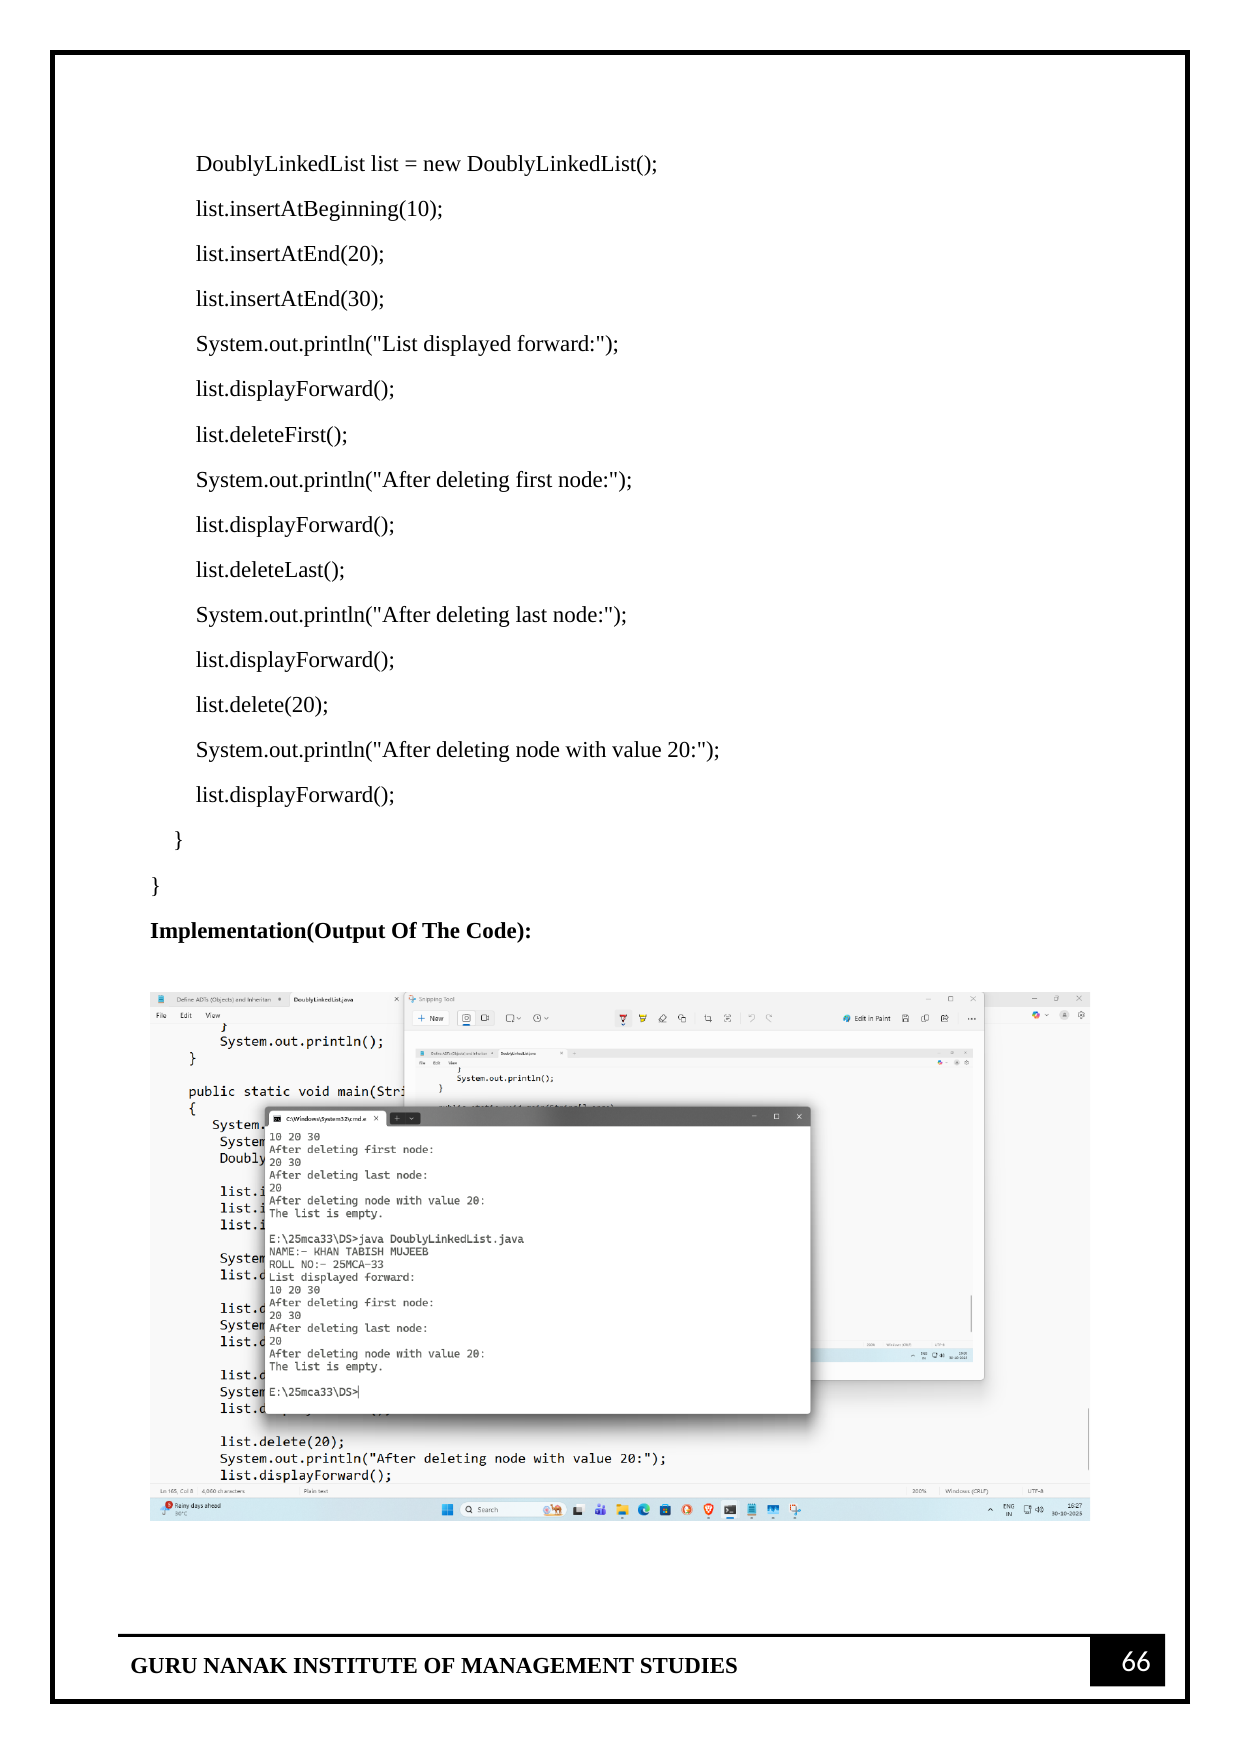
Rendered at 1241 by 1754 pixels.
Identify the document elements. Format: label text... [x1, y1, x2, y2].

text list.delete(20); [150, 691, 1090, 718]
text list.displayForward(); [150, 376, 1090, 402]
text DoublyLinkedList list = new DoublyLinkedList(); [150, 150, 1090, 176]
text System.out.println("After deleting node with value 20:"); [150, 736, 1090, 763]
picture [150, 992, 1091, 1521]
text list.displayForward(); [150, 511, 1090, 537]
text list.insertAtEnd(30); [150, 285, 1090, 312]
text System.out.println("List displayed forward:"); [150, 330, 1090, 357]
text list.insertAtEnd(20); [150, 240, 1090, 267]
text list.insertAtBeginning(10); [150, 195, 1090, 221]
text list.displayForward(); [150, 781, 1090, 808]
text Implementation(Output Of The Code): [150, 917, 1090, 943]
text list.deleteFirst(); [150, 421, 1090, 447]
text System.out.println("After deleting last node:"); [150, 601, 1090, 627]
text System.out.println("After deleting first node:"); [150, 466, 1090, 492]
text list.deleteLast(); [150, 556, 1090, 582]
text list.displayForward(); [150, 646, 1090, 672]
text } [150, 872, 1090, 898]
text } [150, 827, 1090, 853]
